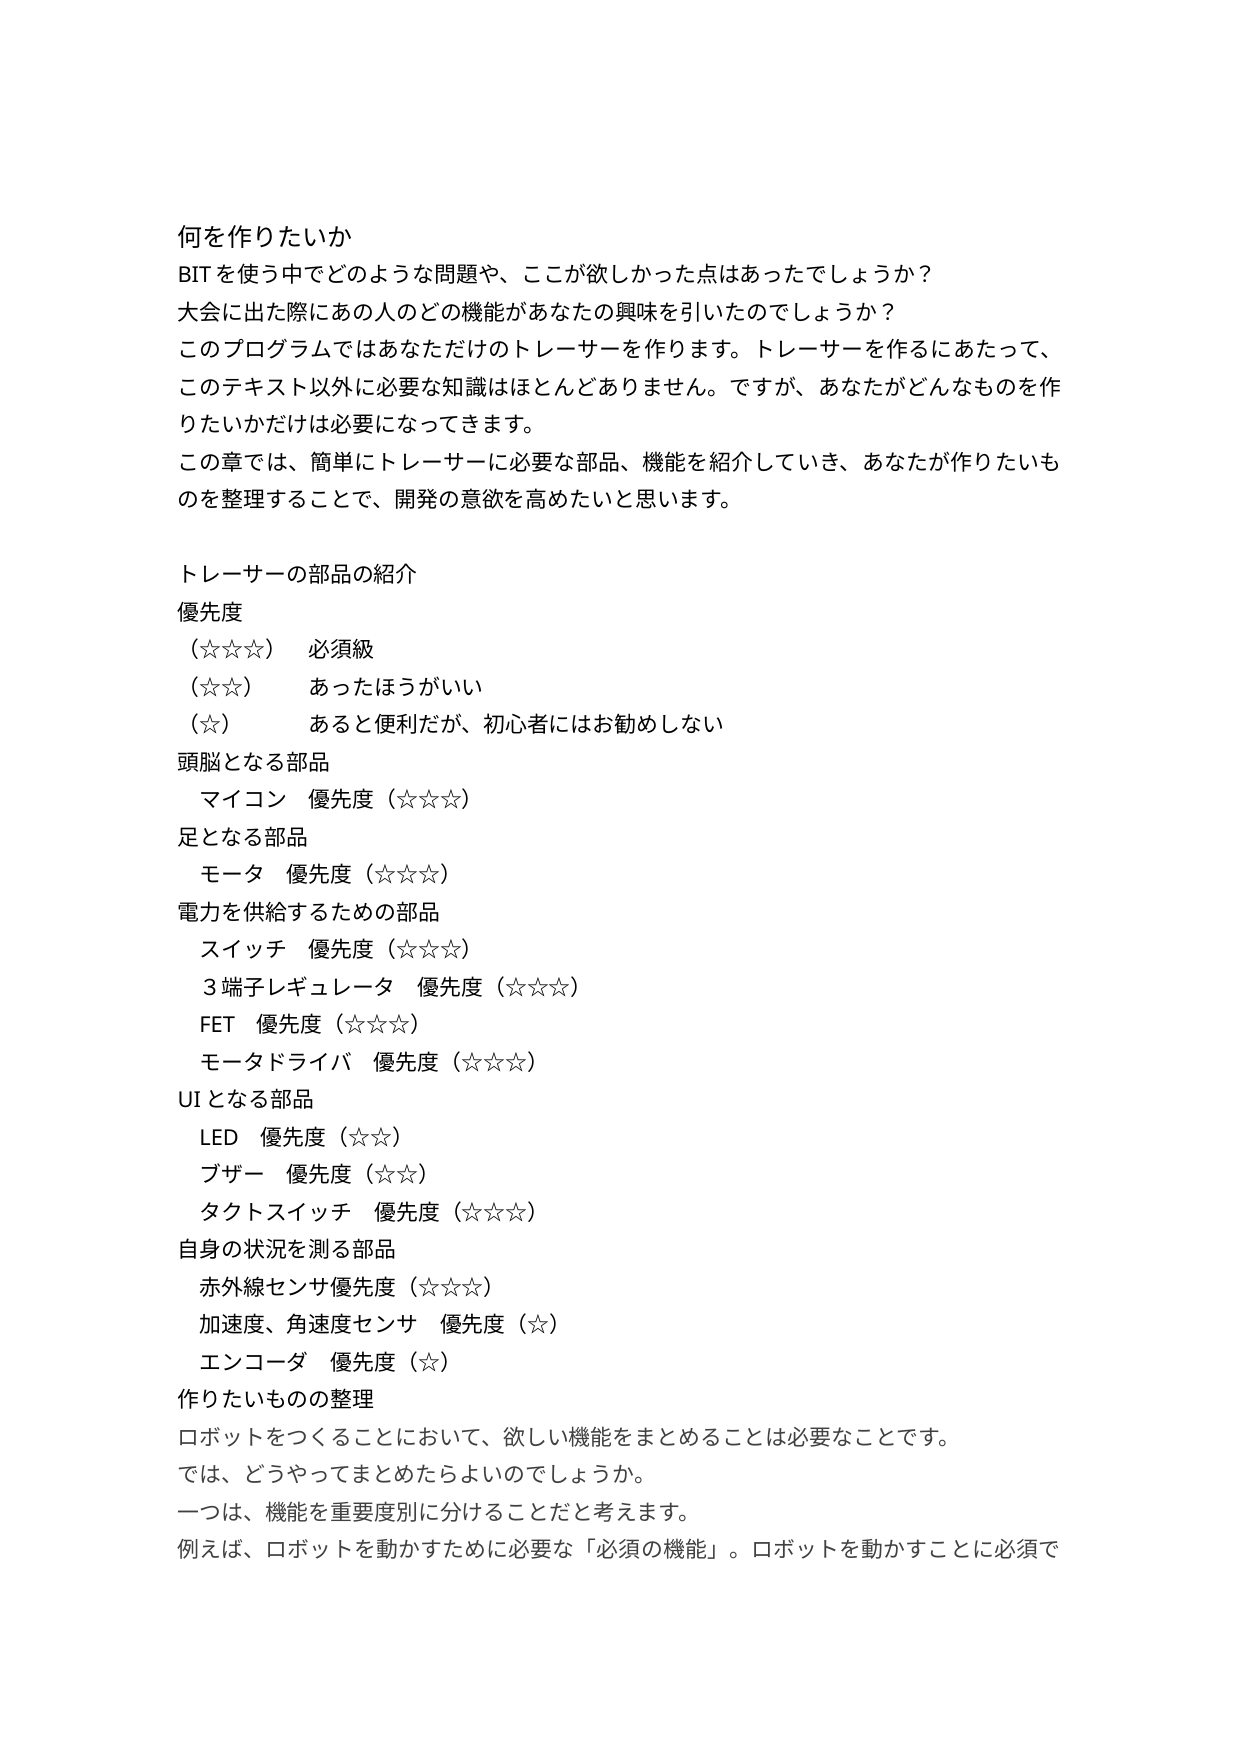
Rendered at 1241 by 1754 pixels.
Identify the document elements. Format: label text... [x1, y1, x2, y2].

text この章では、簡単にトレーサーに必要な部品、機能を紹介していき、あなたが作りたいものを整理することで、開発の意欲を高めたいと思います。 [177, 442, 1063, 517]
text マイコン 優先度（☆☆☆） [177, 779, 1063, 817]
text モータ 優先度（☆☆☆） [177, 854, 1063, 892]
text 加速度、角速度センサ 優先度（☆） [177, 1304, 1063, 1342]
text UIとなる部品 [177, 1079, 1063, 1117]
text 頭脳となる部品 [177, 742, 1063, 779]
text では、どうやってまとめたらよいのでしょうか。 [177, 1454, 1063, 1492]
text 電力を供給するための部品 [177, 892, 1063, 929]
text FET 優先度（☆☆☆） [177, 1004, 1063, 1042]
text 赤外線センサ優先度（☆☆☆） [177, 1267, 1063, 1304]
text このプログラムではあなただけのトレーサーを作ります。トレーサーを作るにあたって、このテキスト以外に必要な知識はほとんどありません。ですが、あなたがどんなものを作りたいかだけは必要になってきます。 [177, 329, 1063, 442]
text 一つは、機能を重要度別に分けることだと考えます。 [177, 1492, 1063, 1529]
text モータドライバ 優先度（☆☆☆） [177, 1042, 1063, 1079]
text 自身の状況を測る部品 [177, 1229, 1063, 1267]
text 優先度 [177, 592, 1063, 629]
text （☆☆☆） 必須級 [177, 629, 1063, 667]
subtitle 何を作りたいか [177, 217, 1063, 254]
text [177, 1529, 1063, 1567]
text 作りたいものの整理 [177, 1379, 1063, 1417]
text ３端子レギュレータ 優先度（☆☆☆） [177, 967, 1063, 1004]
text タクトスイッチ 優先度（☆☆☆） [177, 1192, 1063, 1229]
text BITを使う中でどのような問題や、ここが欲しかった点はあったでしょうか？ [177, 254, 1063, 292]
text ブザー 優先度（☆☆） [177, 1154, 1063, 1192]
text スイッチ 優先度（☆☆☆） [177, 929, 1063, 967]
text 足となる部品 [177, 817, 1063, 854]
text （☆☆） あったほうがいい [177, 667, 1063, 704]
text 大会に出た際にあの人のどの機能があなたの興味を引いたのでしょうか？ [177, 292, 1063, 329]
text ロボットをつくることにおいて、欲しい機能をまとめることは必要なことです。 [177, 1417, 1063, 1454]
text トレーサーの部品の紹介 [177, 554, 1063, 592]
text （☆） あると便利だが、初心者にはお勧めしない [177, 704, 1063, 742]
text エンコーダ 優先度（☆） [177, 1342, 1063, 1379]
text LED 優先度（☆☆） [177, 1117, 1063, 1154]
